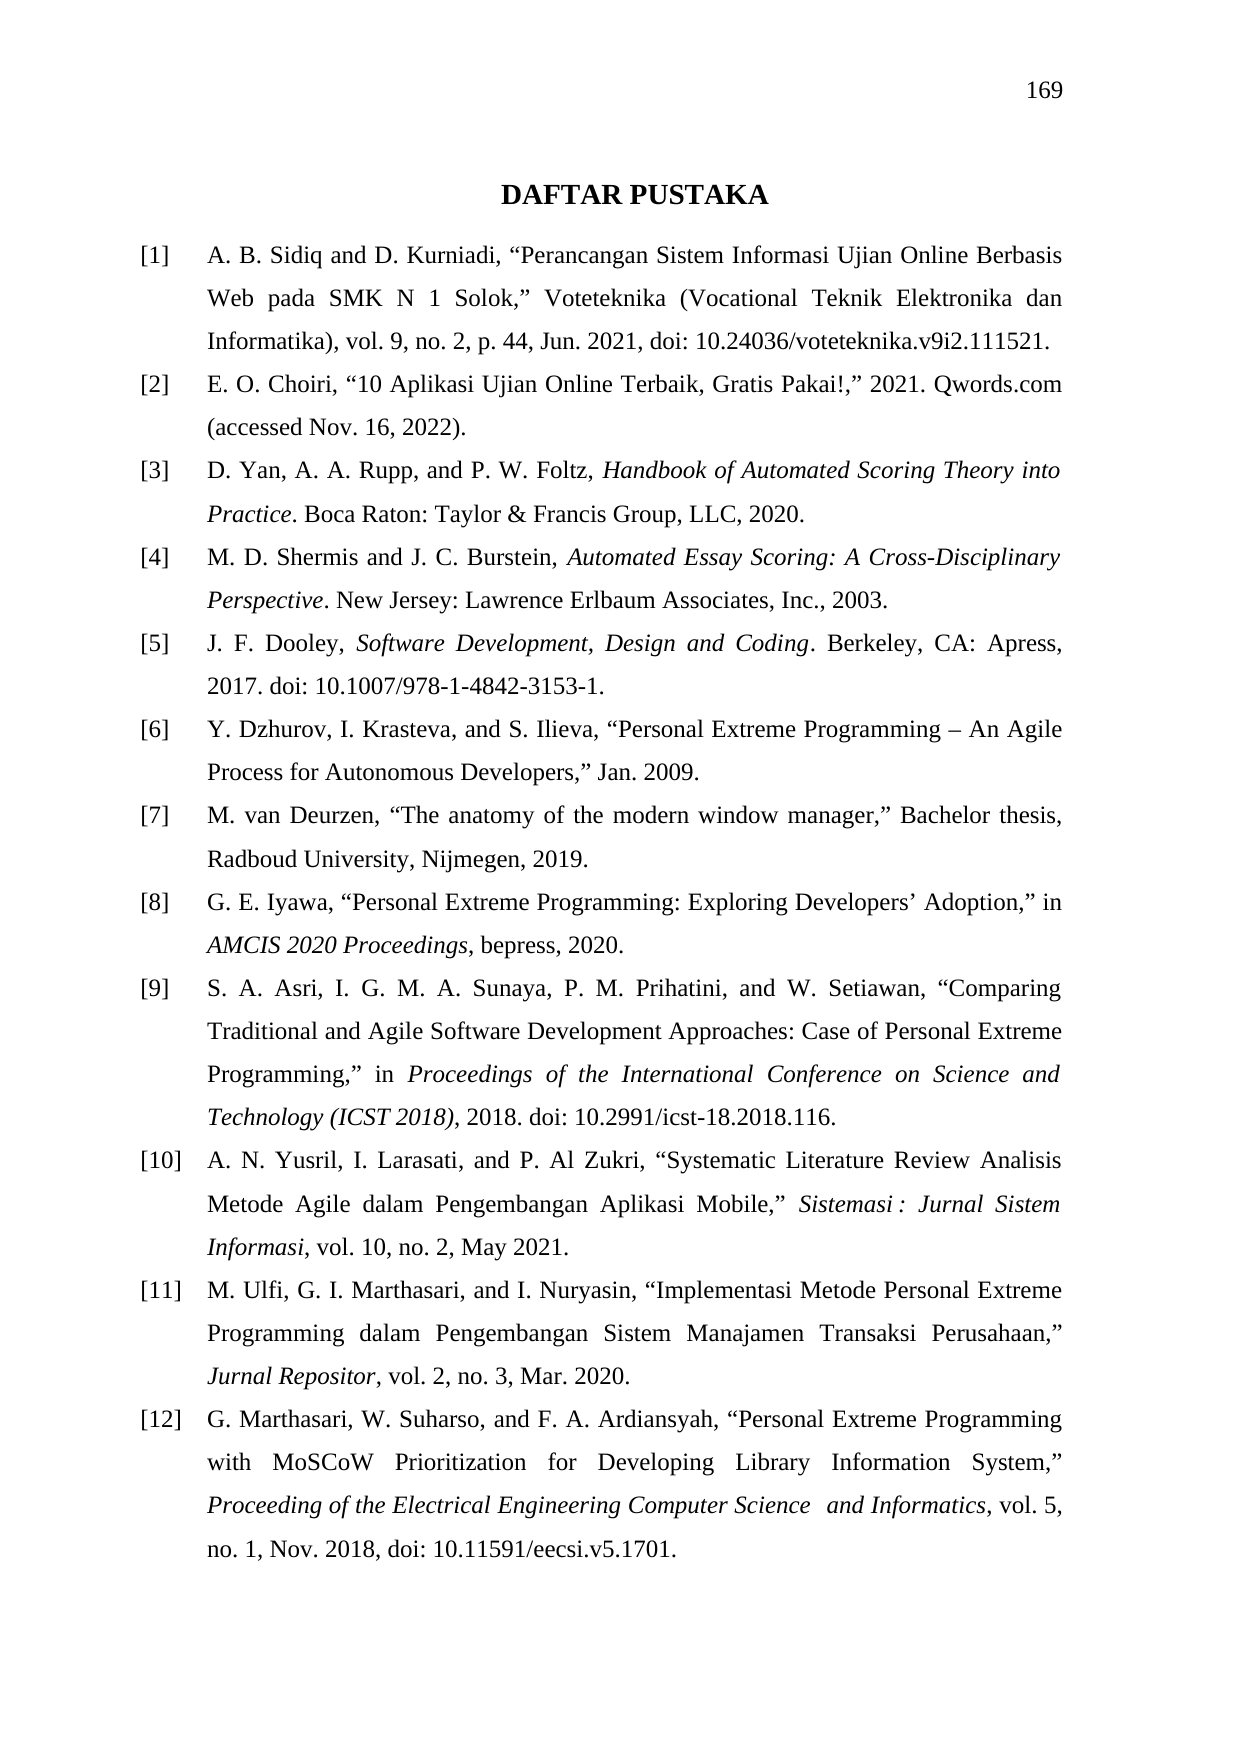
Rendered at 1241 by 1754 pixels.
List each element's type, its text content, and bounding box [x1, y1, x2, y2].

subtitle DAFTAR PUSTAKA [207, 177, 1063, 211]
